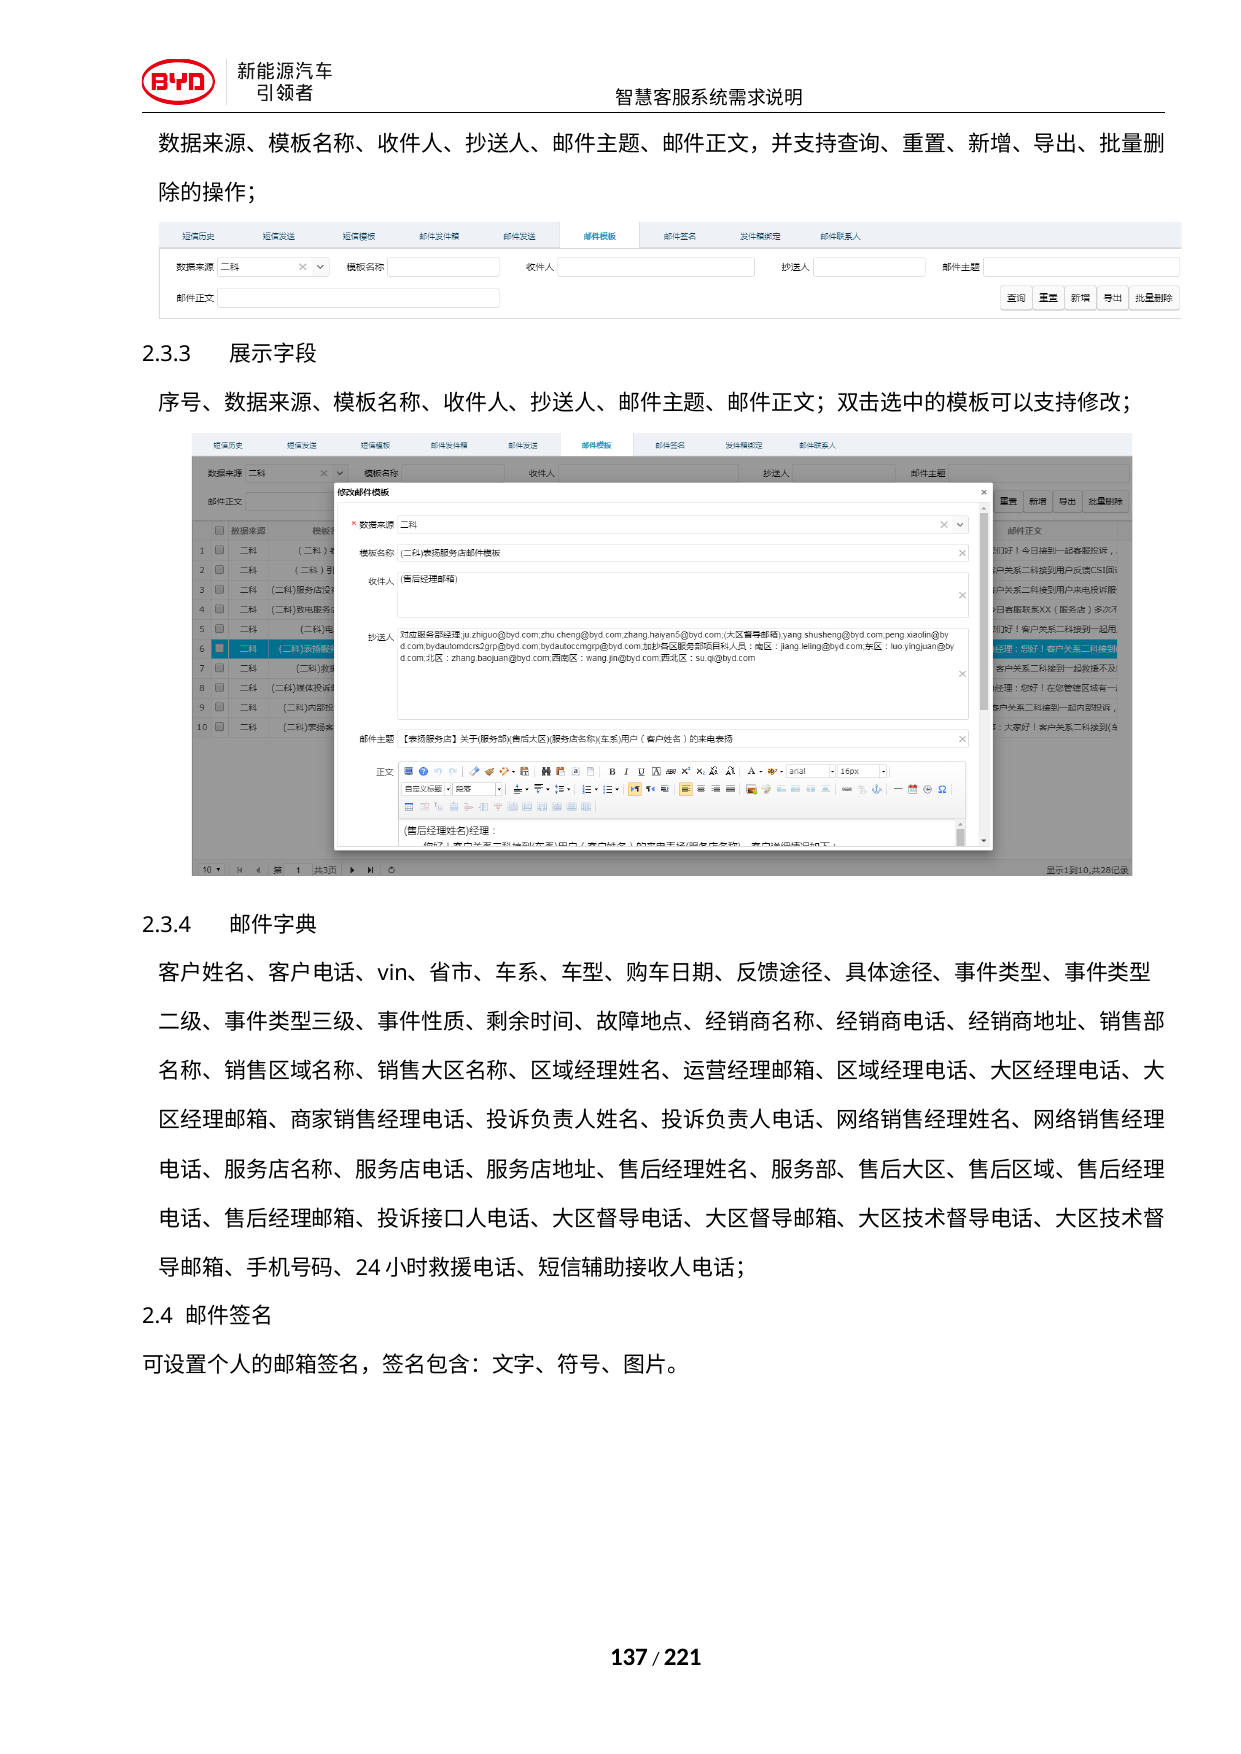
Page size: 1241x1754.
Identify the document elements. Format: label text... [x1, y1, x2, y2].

list 客户姓名、客户电话、vin、省市、车系、车型、购车日期、反馈途径、具体途径、事件类型、事件类型二级、事件类型三级、事件性质、剩余时间、故障地点、经销商名称、经销商电话、经销商地址、销售部名称、销售区域名称、销售大区名称、区域经理姓名、运营经理邮箱、区域经理电话、大区经理电话、大区经理邮箱、商家销售经理电话、投诉负责人姓名、投诉负责人电话、网络销售经理姓名、网络销售经理电话、服务店名称、服务店电话、服务店地址、售后经理姓名、服务部、售后大区、售后区域、售后经理电话、售后经理邮箱、投诉接口人电话、大区督导电话、大区督导邮箱、大区技术督导电话、大区技术督导邮箱、手机号码、24小时救援电话、短信辅助接收人电话； [158, 955, 1165, 1282]
picture [141, 59, 332, 105]
list 邮件签名 [142, 1298, 1165, 1330]
picture [191, 433, 1133, 876]
list 邮件字典 [142, 906, 1165, 939]
list 展示字段 [142, 336, 1165, 369]
picture [158, 222, 1182, 319]
list 数据来源、模板名称、收件人、抄送人、邮件主题、邮件正文，并支持查询、重置、新增、导出、批量删除的操作； [158, 125, 1165, 207]
list 可设置个人的邮箱签名，签名包含：文字、符号、图片。 [142, 1346, 1165, 1379]
text 序号、数据来源、模板名称、收件人、抄送人、邮件主题、邮件正文；双击选中的模板可以支持修改； [158, 384, 1165, 417]
